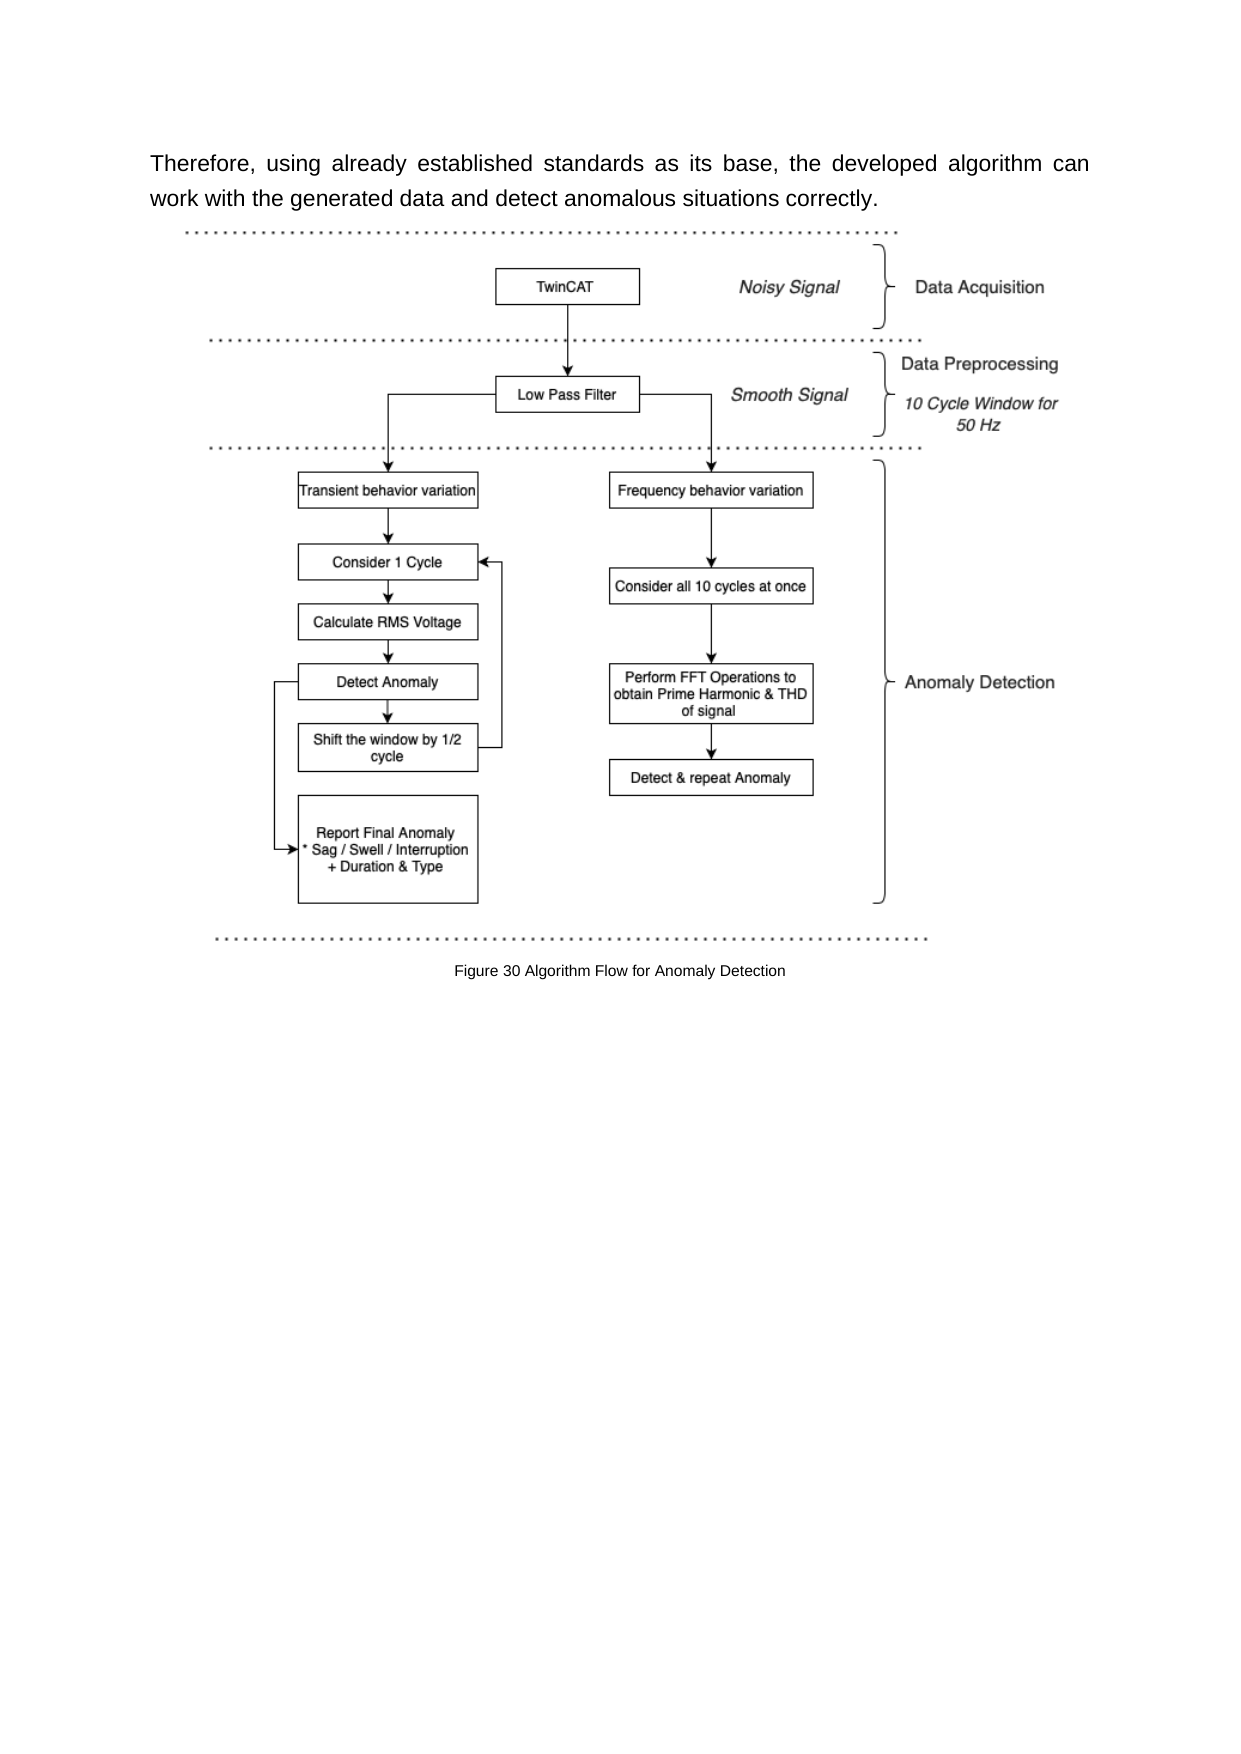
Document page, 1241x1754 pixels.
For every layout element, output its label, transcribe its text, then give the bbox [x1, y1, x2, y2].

text Therefore, using already established standards as its base, the developed algorithm can work with the generated data and detect anomalous situations correctly. [150, 150, 1090, 211]
text Figure 30 Algorithm Flow for Anomaly Detection [150, 961, 1090, 979]
picture [177, 231, 1063, 941]
